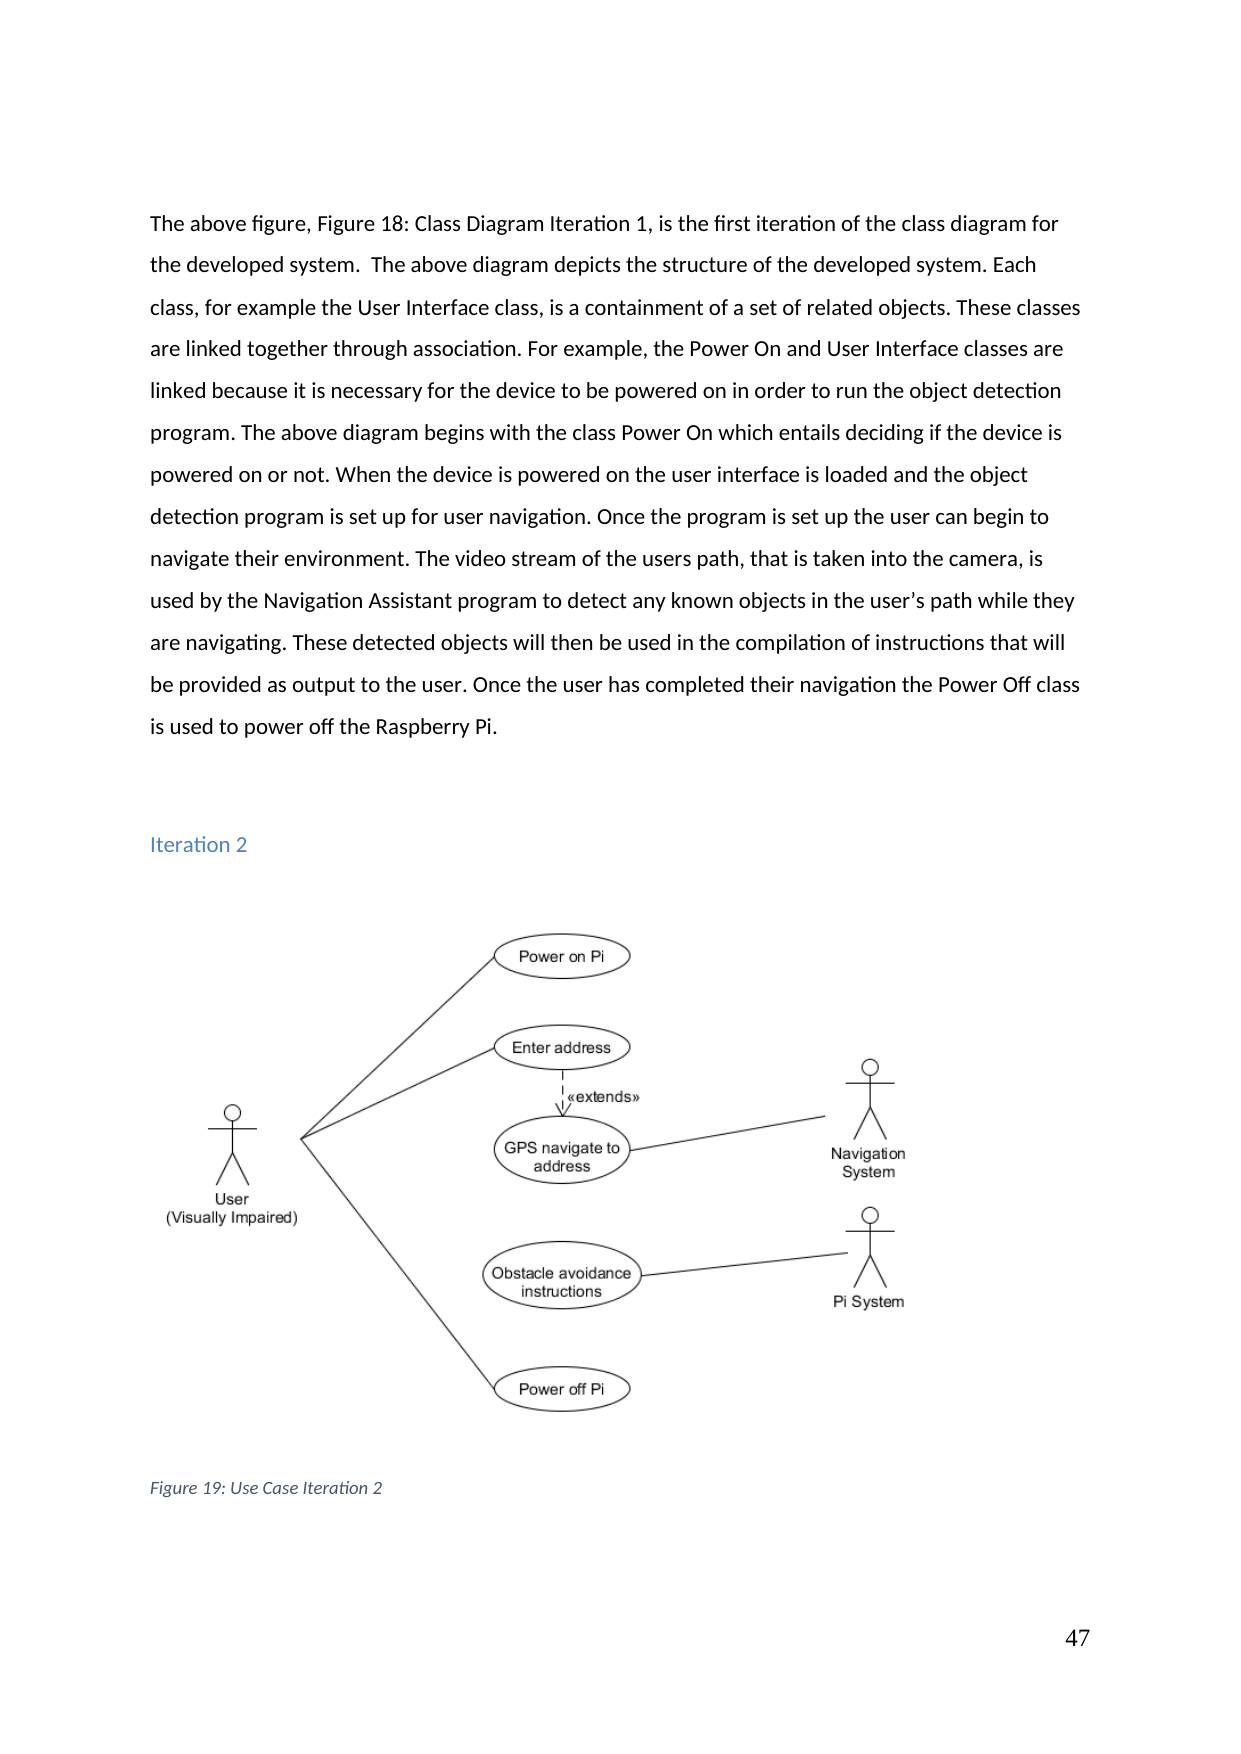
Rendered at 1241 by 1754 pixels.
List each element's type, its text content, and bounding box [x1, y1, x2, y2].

text Figure 19: Use Case Iteration 2 [150, 1476, 1090, 1499]
text Iteration 2 [150, 830, 1090, 858]
picture [150, 888, 930, 1446]
text The above figure, Figure 18, is the first iteration of the class diagram for the developed system. The above diagram depicts the structure of the developed system. Each class, for example the User Interface class, is a containment of a set of related objects. These classes are linked together through association. For example, the Power On and User Interface classes are linked because it is necessary for the device to be powered on in order to run the object detection program. The above diagram begins with the class Power On which entails deciding if the device is powered on or not. When the device is powered on the user interface is loaded and the object detection program is set up for user navigation. Once the program is set up the user can begin to navigate their environment. The video stream of the users path, that is taken into the camera, is used by the Navigation Assistant program to detect any known objects in the user’s path while they are navigating. These detected objects will then be used in the compilation of instructions that will be provided as output to the user. Once the user has completed their navigation the Power Off class is used to power off the Raspberry Pi. [150, 209, 1090, 740]
